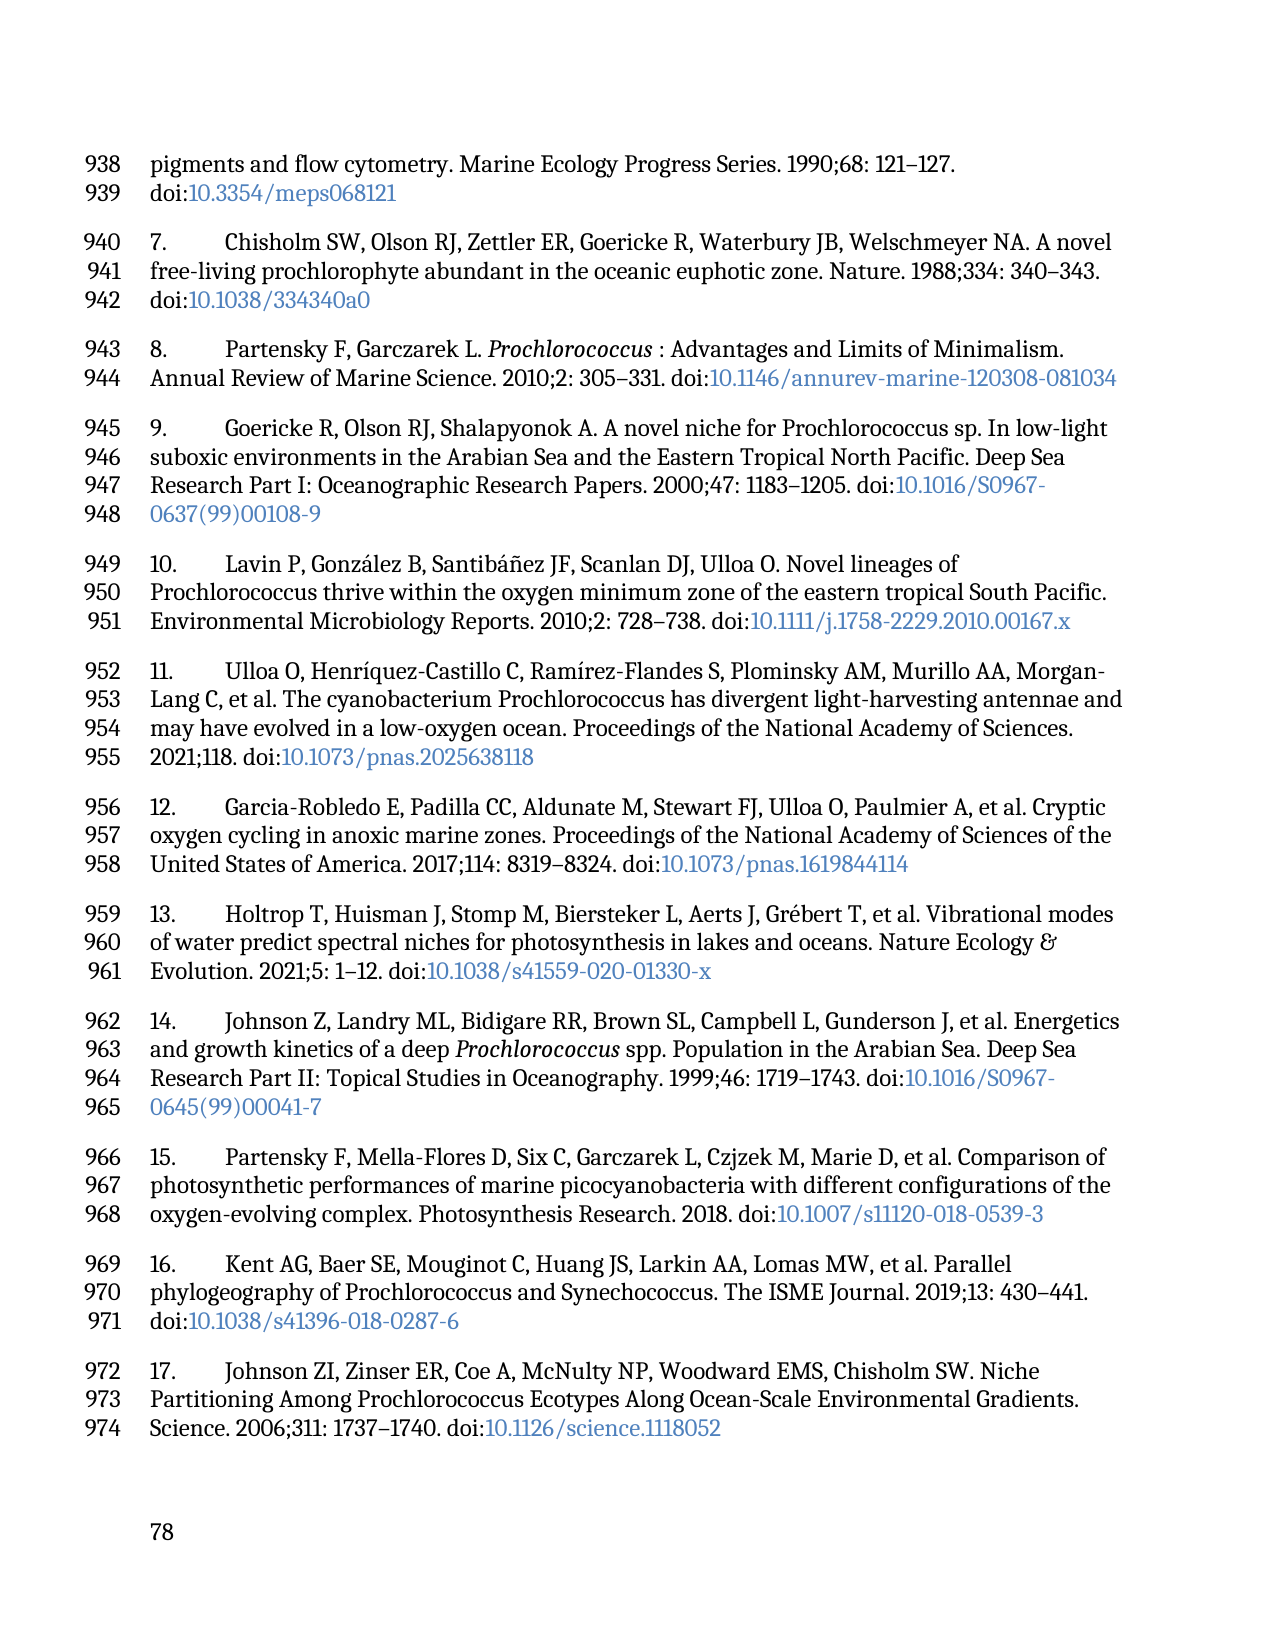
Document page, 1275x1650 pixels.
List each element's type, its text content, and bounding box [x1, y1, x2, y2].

text 16. Kent AG, Baer SE, Mouginot C, Huang JS, Larkin AA, Lomas MW, et al. Parallel phylogeography of Prochlorococcus and Synechococcus. The ISME Journal. 2019;13: 430–441. doi:10.1038/s41396-018-0287-6 [150, 1249, 1125, 1336]
text 9. Goericke R, Olson RJ, Shalapyonok A. A novel niche for Prochlorococcus sp. In low-light suboxic environments in the Arabian Sea and the Eastern Tropical North Pacific. Deep Sea Research Part I: Oceanographic Research Papers. 2000;47: 1183–1205. doi:10.1016/S0967-0637(99)00108-9 [150, 414, 1125, 529]
text 14. Johnson Z, Landry ML, Bidigare RR, Brown SL, Campbell L, Gunderson J, et al. Energetics and growth kinetics of a deep Prochlorococcus spp. Population in the Arabian Sea. Deep Sea Research Part II: Topical Studies in Oceanography. 1999;46: 1719–1743. doi:10.1016/S0967-0645(99)00041-7 [150, 1007, 1125, 1122]
text 8. Partensky F, Garczarek L. Prochlorococcus : Advantages and Limits of Minimalism. Annual Review of Marine Science. 2010;2: 305–331. doi:10.1146/annurev-marine-120308-081034 [150, 335, 1125, 393]
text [150, 150, 1125, 207]
text 7. Chisholm SW, Olson RJ, Zettler ER, Goericke R, Waterbury JB, Welschmeyer NA. A novel free-living prochlorophyte abundant in the oceanic euphotic zone. Nature. 1988;334: 340–343. doi:10.1038/334340a0 [150, 228, 1125, 314]
text 11. Ulloa O, Henríquez-Castillo C, Ramírez-Flandes S, Plominsky AM, Murillo AA, Morgan-Lang C, et al. The cyanobacterium Prochlorococcus has divergent light-harvesting antennae and may have evolved in a low-oxygen ocean. Proceedings of the National Academy of Sciences. 2021;118. doi:10.1073/pnas.2025638118 [150, 657, 1125, 772]
text 15. Partensky F, Mella-Flores D, Six C, Garczarek L, Czjzek M, Marie D, et al. Comparison of photosynthetic performances of marine picocyanobacteria with different configurations of the oxygen-evolving complex. Photosynthesis Research. 2018. doi:10.1007/s11120-018-0539-3 [150, 1142, 1125, 1229]
text 10. Lavin P, González B, Santibáñez JF, Scanlan DJ, Ulloa O. Novel lineages of Prochlorococcus thrive within the oxygen minimum zone of the eastern tropical South Pacific. Environmental Microbiology Reports. 2010;2: 728–738. doi:10.1111/j.1758-2229.2010.00167.x [150, 549, 1125, 636]
text 17. Johnson ZI, Zinser ER, Coe A, McNulty NP, Woodward EMS, Chisholm SW. Niche Partitioning Among Prochlorococcus Ecotypes Along Ocean-Scale Environmental Gradients. Science. 2006;311: 1737–1740. doi:10.1126/science.1118052 [150, 1357, 1125, 1443]
text 12. Garcia-Robledo E, Padilla CC, Aldunate M, Stewart FJ, Ulloa O, Paulmier A, et al. Cryptic oxygen cycling in anoxic marine zones. Proceedings of the National Academy of Sciences of the United States of America. 2017;114: 8319–8324. doi:10.1073/pnas.1619844114 [150, 792, 1125, 879]
text 13. Holtrop T, Huisman J, Stomp M, Biersteker L, Aerts J, Grébert T, et al. Vibrational modes of water predict spectral niches for photosynthesis in lakes and oceans. Nature Ecology & Evolution. 2021;5: 1–12. doi:10.1038/s41559-020-01330-x [150, 899, 1125, 986]
